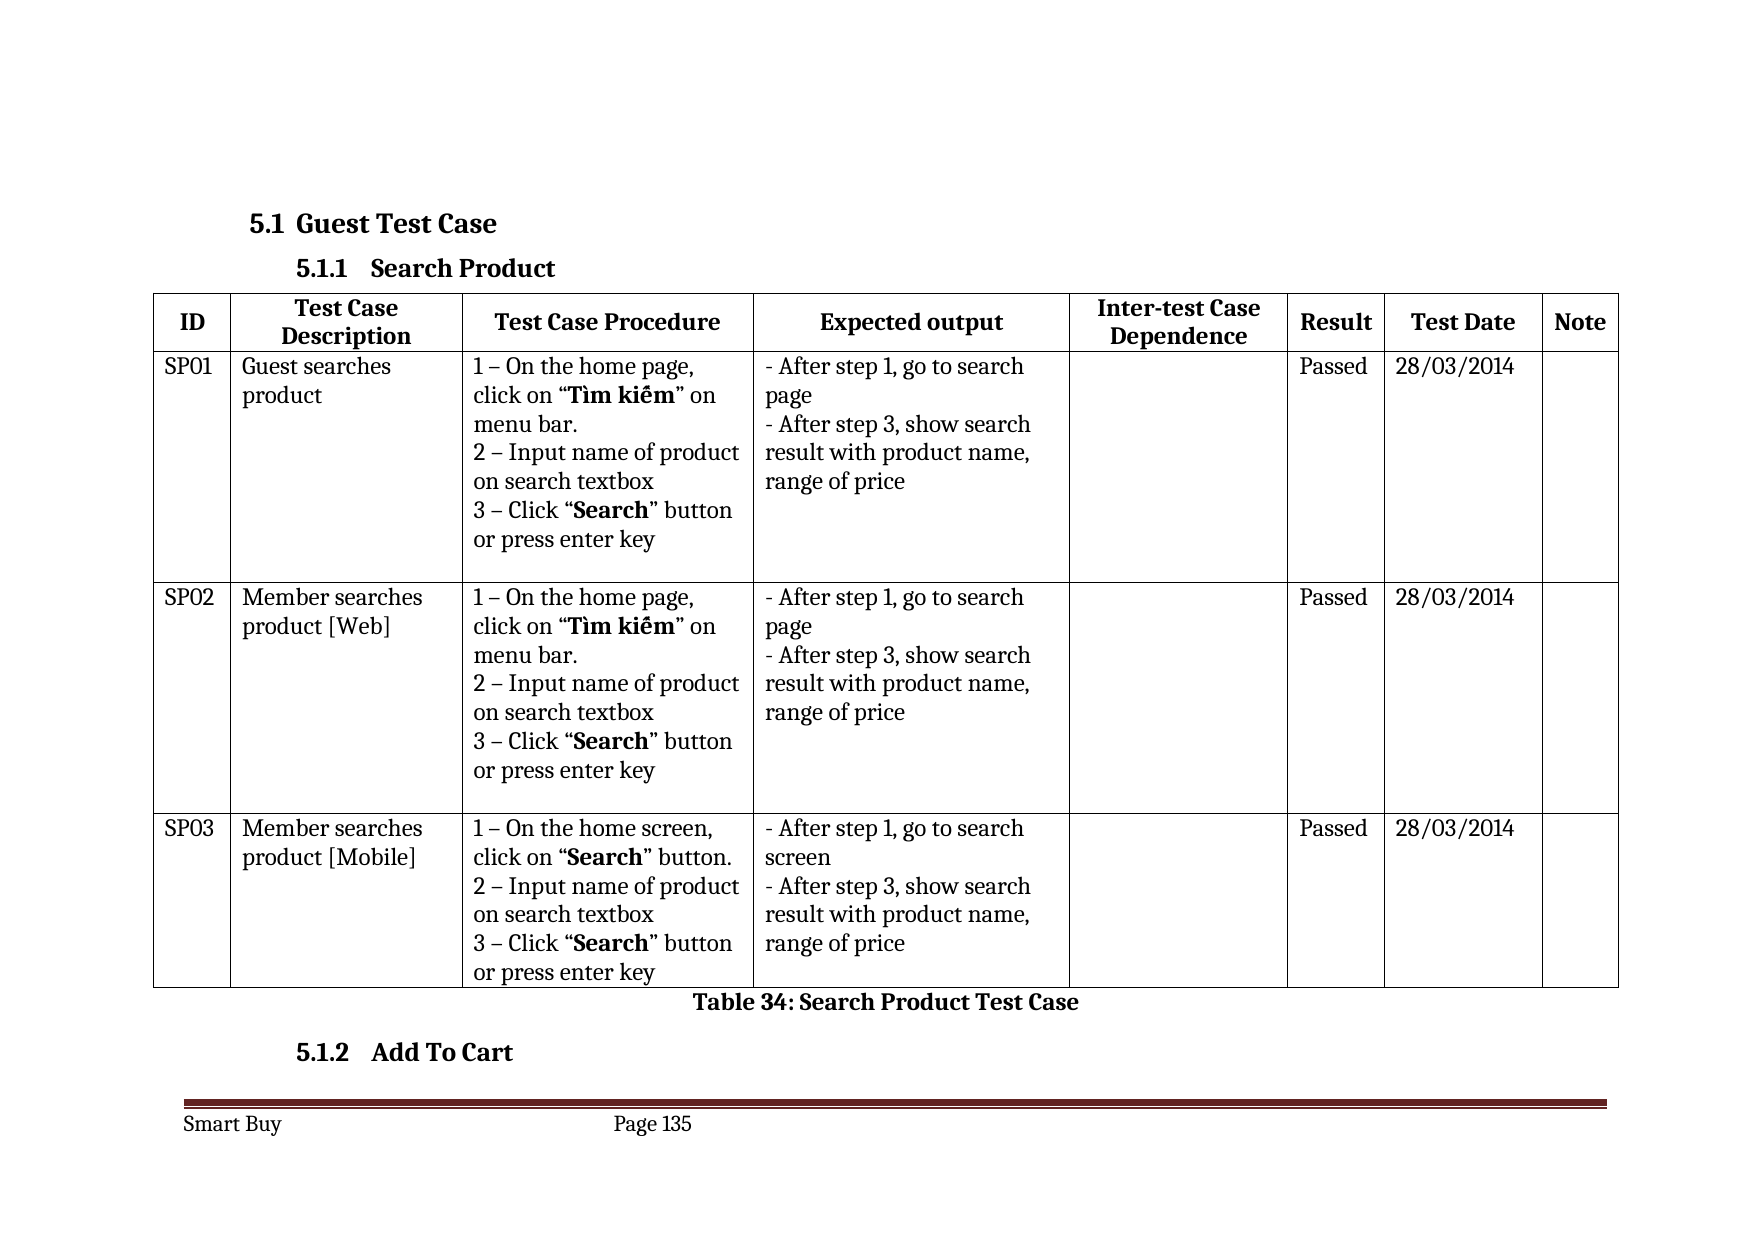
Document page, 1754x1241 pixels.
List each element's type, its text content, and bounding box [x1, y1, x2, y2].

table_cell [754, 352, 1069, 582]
subtitle Search Product [296, 253, 1607, 284]
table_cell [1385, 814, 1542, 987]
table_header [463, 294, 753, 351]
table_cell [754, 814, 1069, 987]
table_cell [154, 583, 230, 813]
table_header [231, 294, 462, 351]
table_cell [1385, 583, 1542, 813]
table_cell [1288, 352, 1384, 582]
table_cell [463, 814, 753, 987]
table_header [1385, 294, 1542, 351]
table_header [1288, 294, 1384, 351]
subtitle Add To Cart [296, 1037, 1607, 1068]
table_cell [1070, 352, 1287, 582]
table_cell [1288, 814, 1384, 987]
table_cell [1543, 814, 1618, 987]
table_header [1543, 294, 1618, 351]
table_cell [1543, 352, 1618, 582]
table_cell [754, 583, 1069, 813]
subtitle Guest Test Case [249, 207, 1607, 241]
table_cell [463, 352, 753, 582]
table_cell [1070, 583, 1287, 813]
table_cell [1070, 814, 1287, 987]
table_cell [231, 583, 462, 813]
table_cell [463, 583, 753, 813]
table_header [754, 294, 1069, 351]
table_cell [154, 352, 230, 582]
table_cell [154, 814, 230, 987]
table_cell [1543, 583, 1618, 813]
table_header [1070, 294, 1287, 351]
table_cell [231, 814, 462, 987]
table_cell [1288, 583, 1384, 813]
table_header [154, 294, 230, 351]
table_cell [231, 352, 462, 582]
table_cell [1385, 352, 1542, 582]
